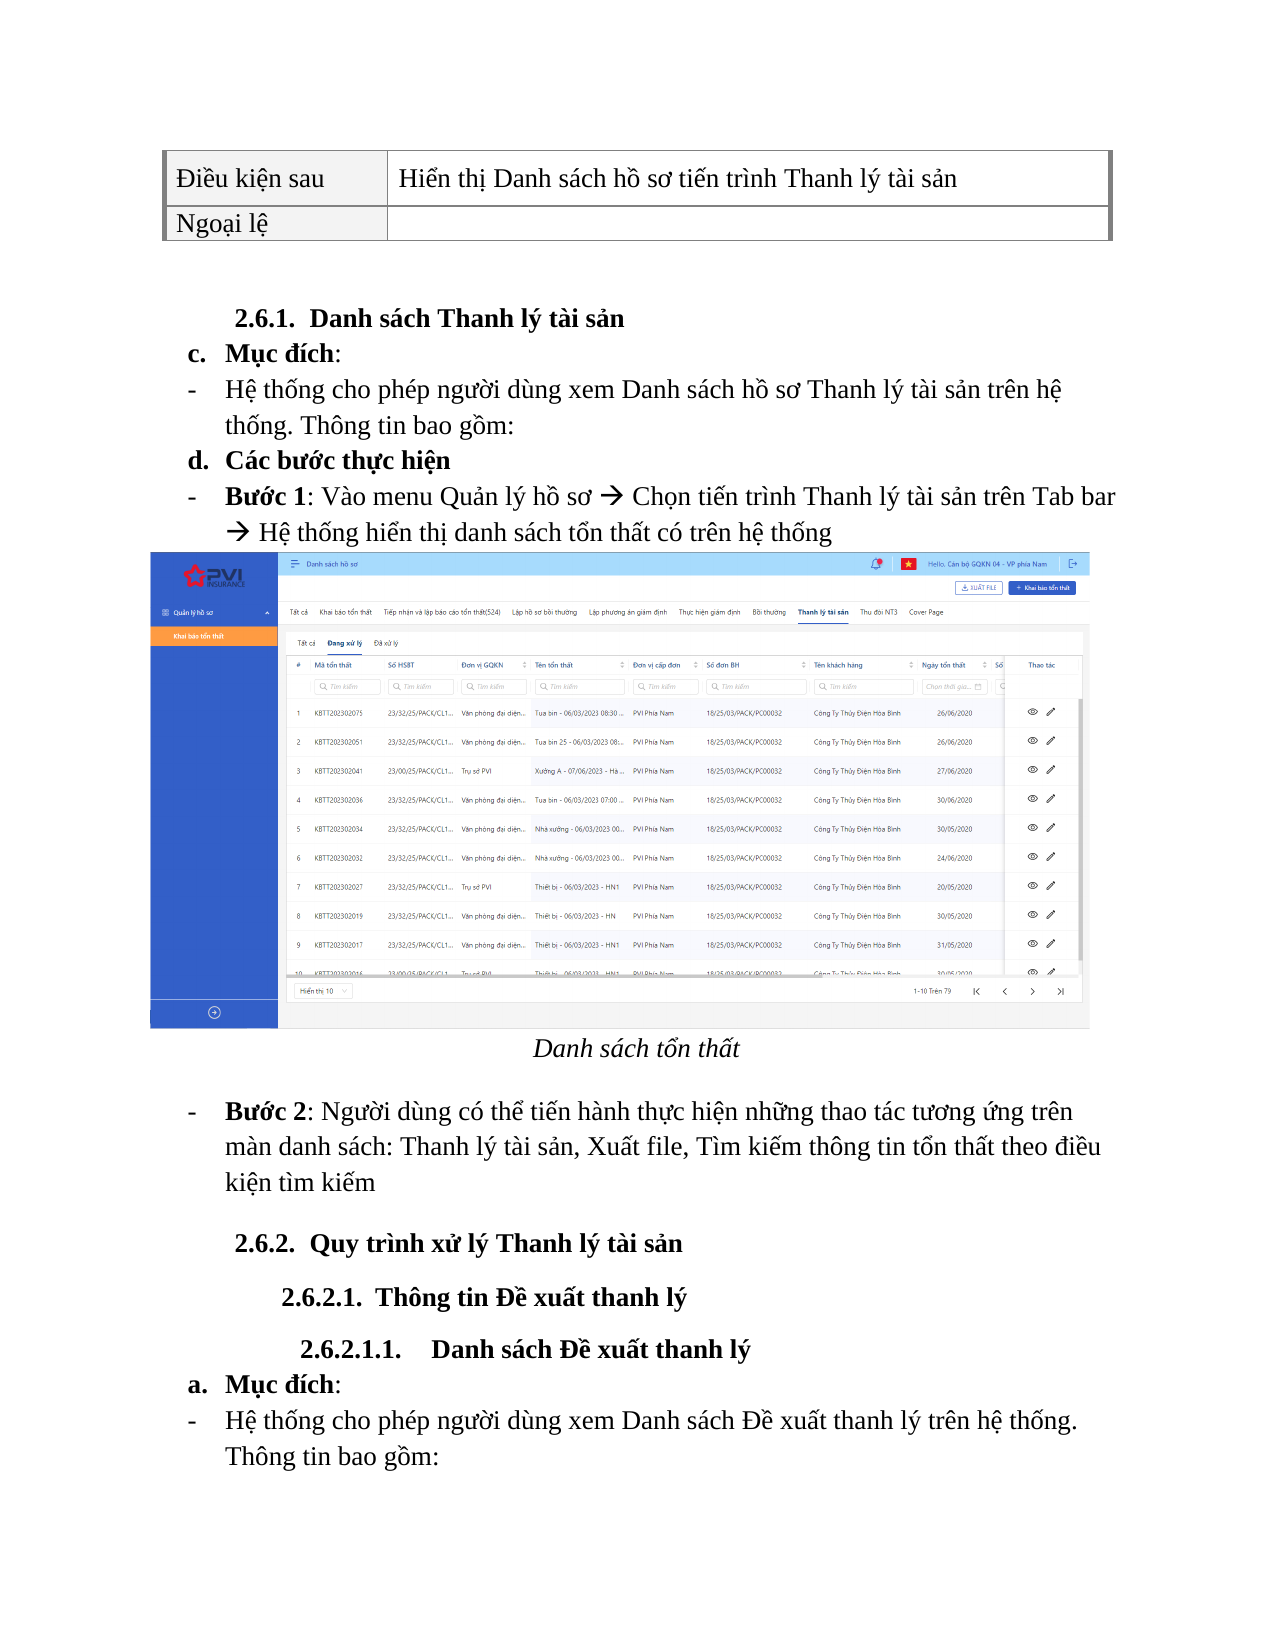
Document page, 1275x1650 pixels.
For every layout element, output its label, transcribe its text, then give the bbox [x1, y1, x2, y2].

list Bước 1: Vào menu Quản lý hồ sơ Chọn tiến trình Thanh lý tài sản trên Tab bar Hệ thống hiển thị danh sách tổn thất có trên hệ thống [187, 480, 1125, 547]
subtitle Danh sách Đề xuất thanh lý [300, 1333, 1125, 1364]
list Hệ thống cho phép người dùng xem Danh sách Đề xuất thanh lý trên hệ thống. Thông tin bao gồm: [187, 1404, 1125, 1471]
list Các bước thực hiện [187, 444, 1125, 476]
subtitle Thông tin Đề xuất thanh lý [281, 1281, 1125, 1312]
list Mục đích: [187, 337, 1125, 368]
text Danh sách tổn thất [150, 1032, 1125, 1064]
subtitle Quy trình xử lý Thanh lý tài sản [234, 1227, 1125, 1258]
list Bước 2: Người dùng có thể tiến hành thực hiện những thao tác tương ứng trên màn danh sách: Thanh lý tài sản, Xuất file, Tìm kiếm thông tin tổn thất theo điều kiện tìm kiếm [187, 1095, 1125, 1197]
table_cell Hiển thị Danh sách hồ sơ tiến trình Thanh lý tài sản [388, 151, 1108, 205]
subtitle Danh sách Thanh lý tài sản [234, 302, 1125, 333]
table_cell Điều kiện sau [167, 151, 387, 205]
list Hệ thống cho phép người dùng xem Danh sách hồ sơ Thanh lý tài sản trên hệ thống. Thông tin bao gồm: [187, 373, 1125, 440]
table_cell [388, 207, 1108, 240]
table_cell Ngoại lệ [167, 207, 387, 240]
list Mục đích: [187, 1368, 1125, 1399]
picture [150, 552, 1090, 1029]
